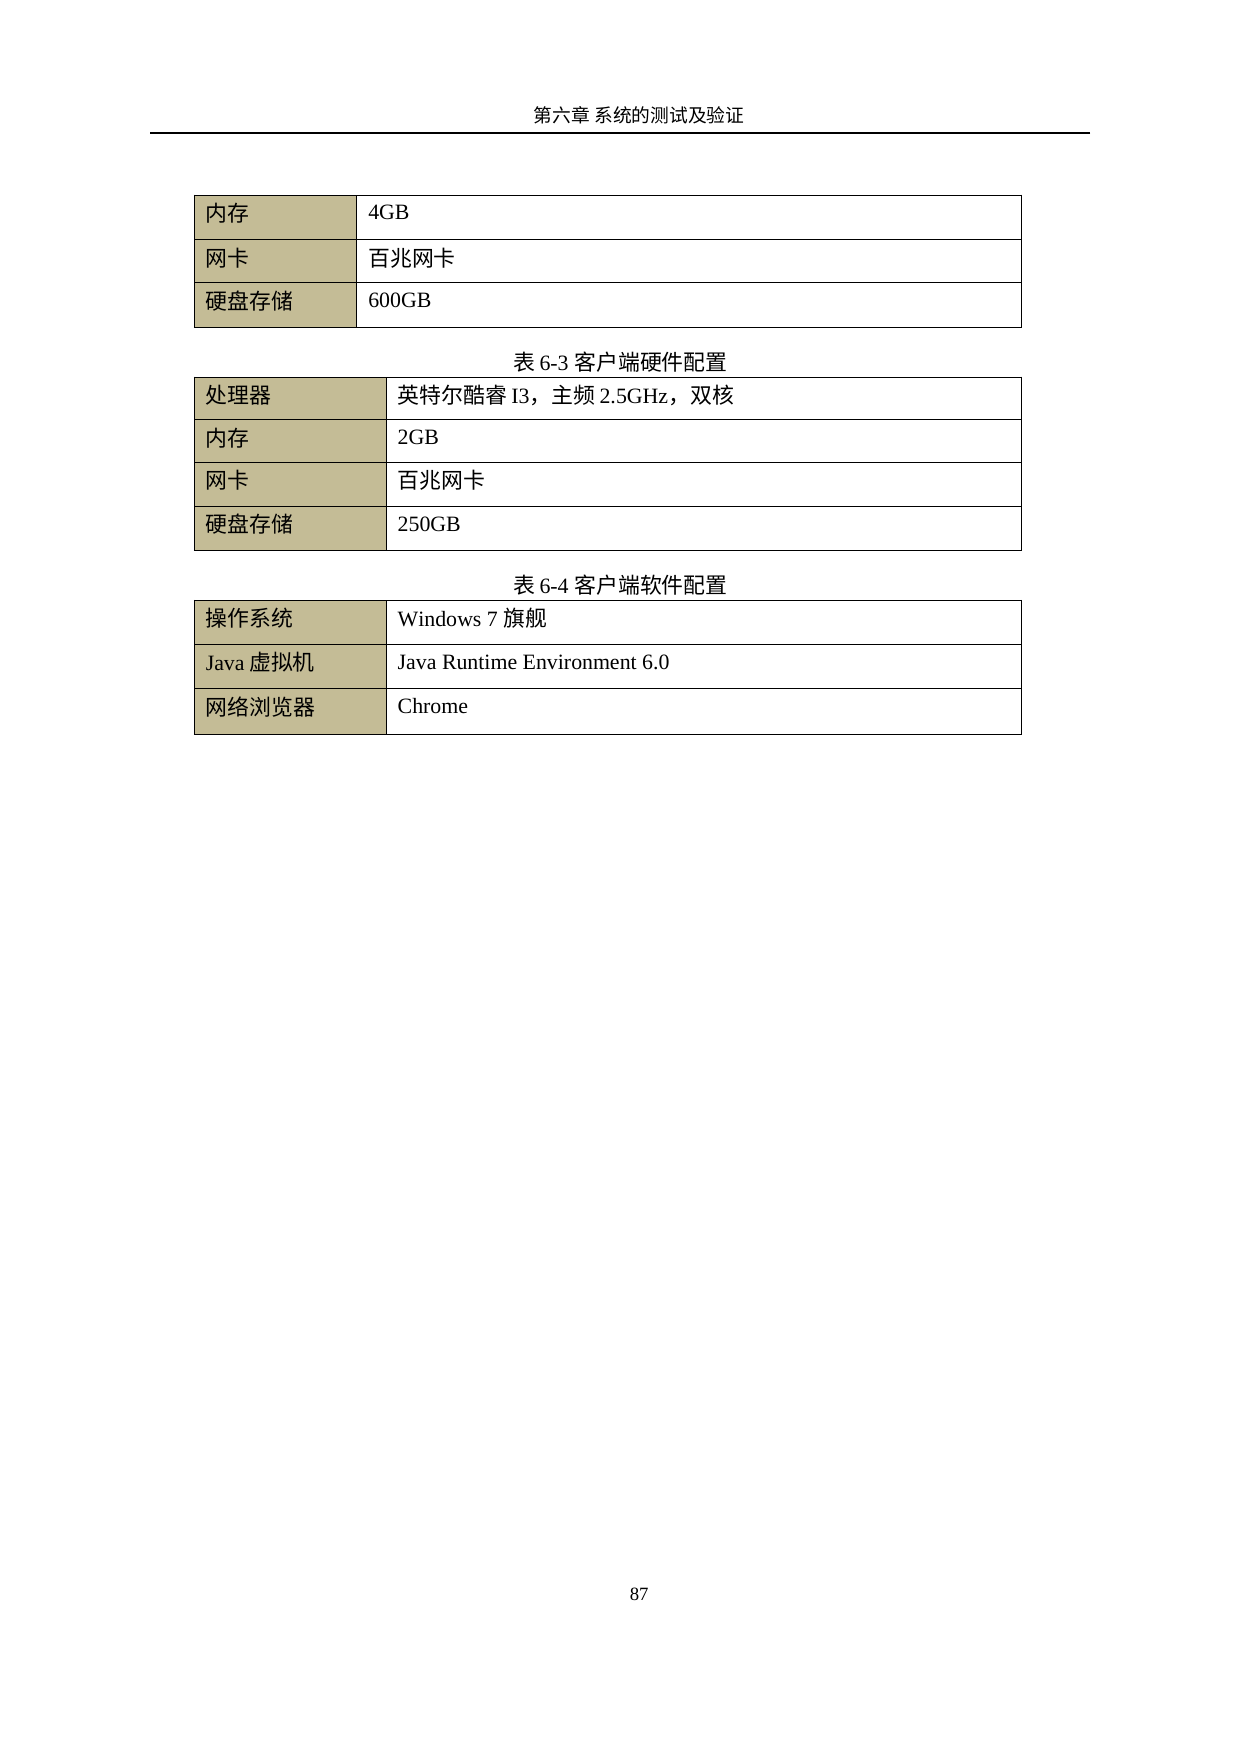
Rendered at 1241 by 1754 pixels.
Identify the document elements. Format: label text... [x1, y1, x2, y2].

table_cell 网络浏览器 [195, 689, 386, 734]
table_header Windows 7 旗舰 [387, 601, 1021, 644]
table_cell Java虚拟机 [195, 645, 386, 688]
table_cell 4GB [357, 196, 1021, 239]
table_cell 内存 [195, 420, 386, 462]
table_cell Chrome [387, 689, 1021, 734]
table_cell 250GB [387, 507, 1021, 550]
table_cell 网卡 [195, 463, 386, 506]
table_cell 600GB [357, 283, 1021, 327]
table_cell 网卡 [195, 240, 356, 282]
table_cell 百兆网卡 [357, 240, 1021, 282]
table_cell 硬盘存储 [195, 283, 356, 327]
table_cell 硬盘存储 [195, 507, 386, 550]
text 表6-3 客户端硬件配置 [150, 344, 1090, 377]
text 表6-4 客户端软件配置 [150, 567, 1090, 600]
table_cell Java Runtime Environment 6.0 [387, 645, 1021, 688]
table_header 操作系统 [195, 601, 386, 644]
table_cell 内存 [195, 196, 356, 239]
table_cell 2GB [387, 420, 1021, 462]
table_cell 百兆网卡 [387, 463, 1021, 506]
table_header 处理器 [195, 378, 386, 419]
table_header 英特尔酷睿I3，主频2.5GHz，双核 [387, 378, 1021, 419]
